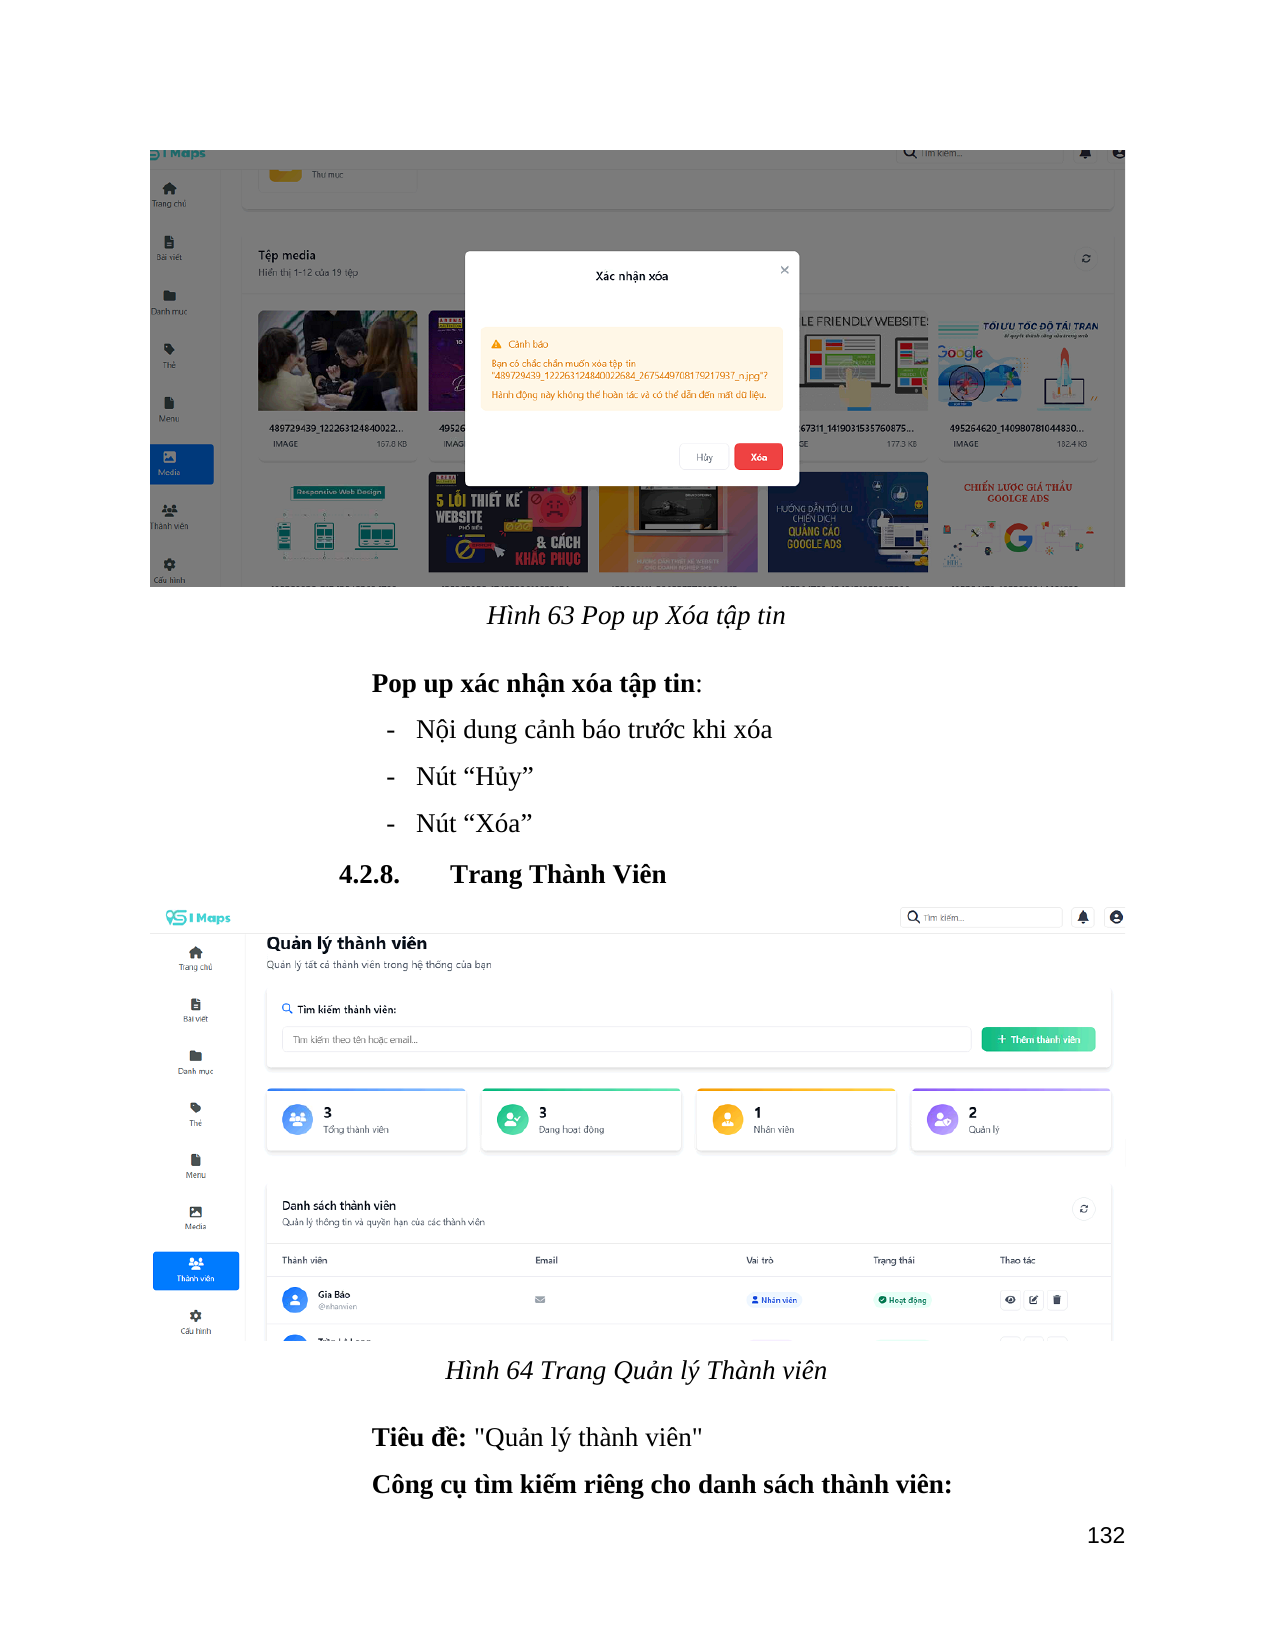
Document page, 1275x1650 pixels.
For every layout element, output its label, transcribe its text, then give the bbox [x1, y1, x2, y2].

list Nút “Hủy” [386, 760, 1125, 791]
text Công cụ tìm kiếm riêng cho danh sách thành viên: [327, 1468, 1125, 1499]
subtitle Trang Thành Viên [339, 858, 1125, 889]
picture [150, 150, 1125, 587]
picture [150, 904, 1125, 1341]
text Tiêu đề: "Quản lý thành viên" [327, 1421, 1125, 1452]
text Hình 64 Trang Quản lý Thành viên [150, 1354, 1125, 1385]
list Nút “Xóa” [386, 807, 1125, 838]
list Nội dung cảnh báo trước khi xóa [386, 714, 1125, 745]
text Pop up xác nhận xóa tập tin: [327, 667, 1125, 698]
text Hình 63 Pop up Xóa tập tin [150, 599, 1125, 631]
